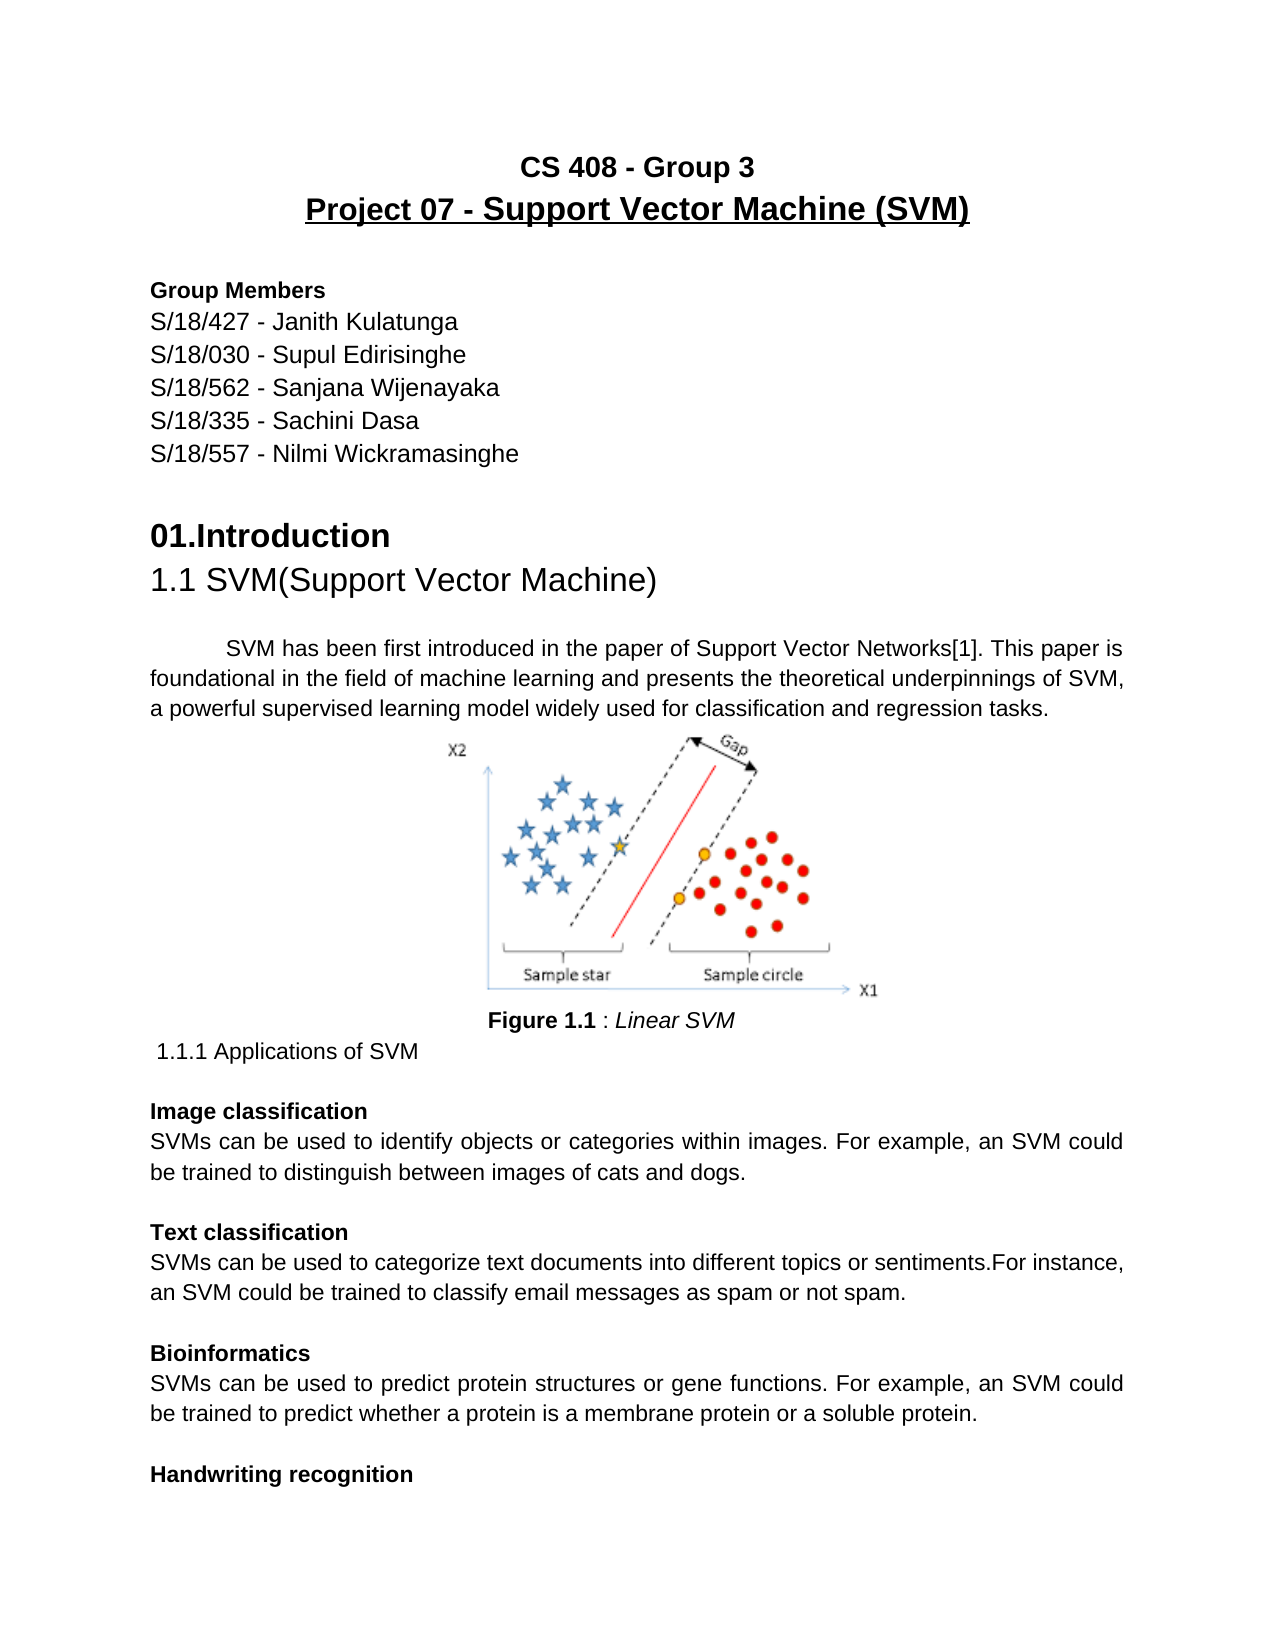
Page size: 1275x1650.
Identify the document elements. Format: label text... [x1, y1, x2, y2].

text 1.1 SVM(Support Vector Machine) [150, 561, 1125, 599]
text Text classification [150, 1219, 1125, 1245]
text SVMs can be used to predict protein structures or gene functions. For example, an SVM could be trained to predict whether a protein is a membrane protein or a soluble protein. [150, 1370, 1125, 1427]
text SVM has been first introduced in the paper of Support Vector Networks[1]. This paper is foundational in the field of machine learning and presents the theoretical underpinnings of SVM, a powerful supervised learning model widely used for classification and regression tasks. [150, 635, 1125, 722]
text 1.1.1 Applications of SVM [150, 1038, 1125, 1064]
text SVMs can be used to identify objects or categories within images. For example, an SVM could be trained to distinguish between images of cats and dogs. [150, 1128, 1125, 1185]
text S/18/427 - Janith Kulatunga [150, 307, 1125, 336]
text 01.Introduction [150, 516, 1125, 555]
text S/18/030 - Supul Edirisinghe [150, 340, 1125, 369]
text Bioinformatics [150, 1340, 1125, 1366]
text Project 07 - Support Vector Machine (SVM) [150, 188, 1125, 227]
text Image classification [150, 1098, 1125, 1124]
text Group Members [150, 277, 1125, 303]
text S/18/557 - Nilmi Wickramasinghe [150, 439, 1125, 468]
text Handwriting recognition [150, 1461, 1125, 1487]
picture [441, 725, 885, 1004]
text S/18/335 - Sachini Dasa [150, 406, 1125, 435]
text S/18/562 - Sanjana Wijenayaka [150, 373, 1125, 402]
text CS 408 - Group 3 [150, 150, 1125, 183]
text SVMs can be used to categorize text documents into different topics or sentiments.For instance, an SVM could be trained to classify email messages as spam or not spam. [150, 1249, 1125, 1306]
text Figure 1.1 : Linear SVM [150, 1007, 1125, 1034]
